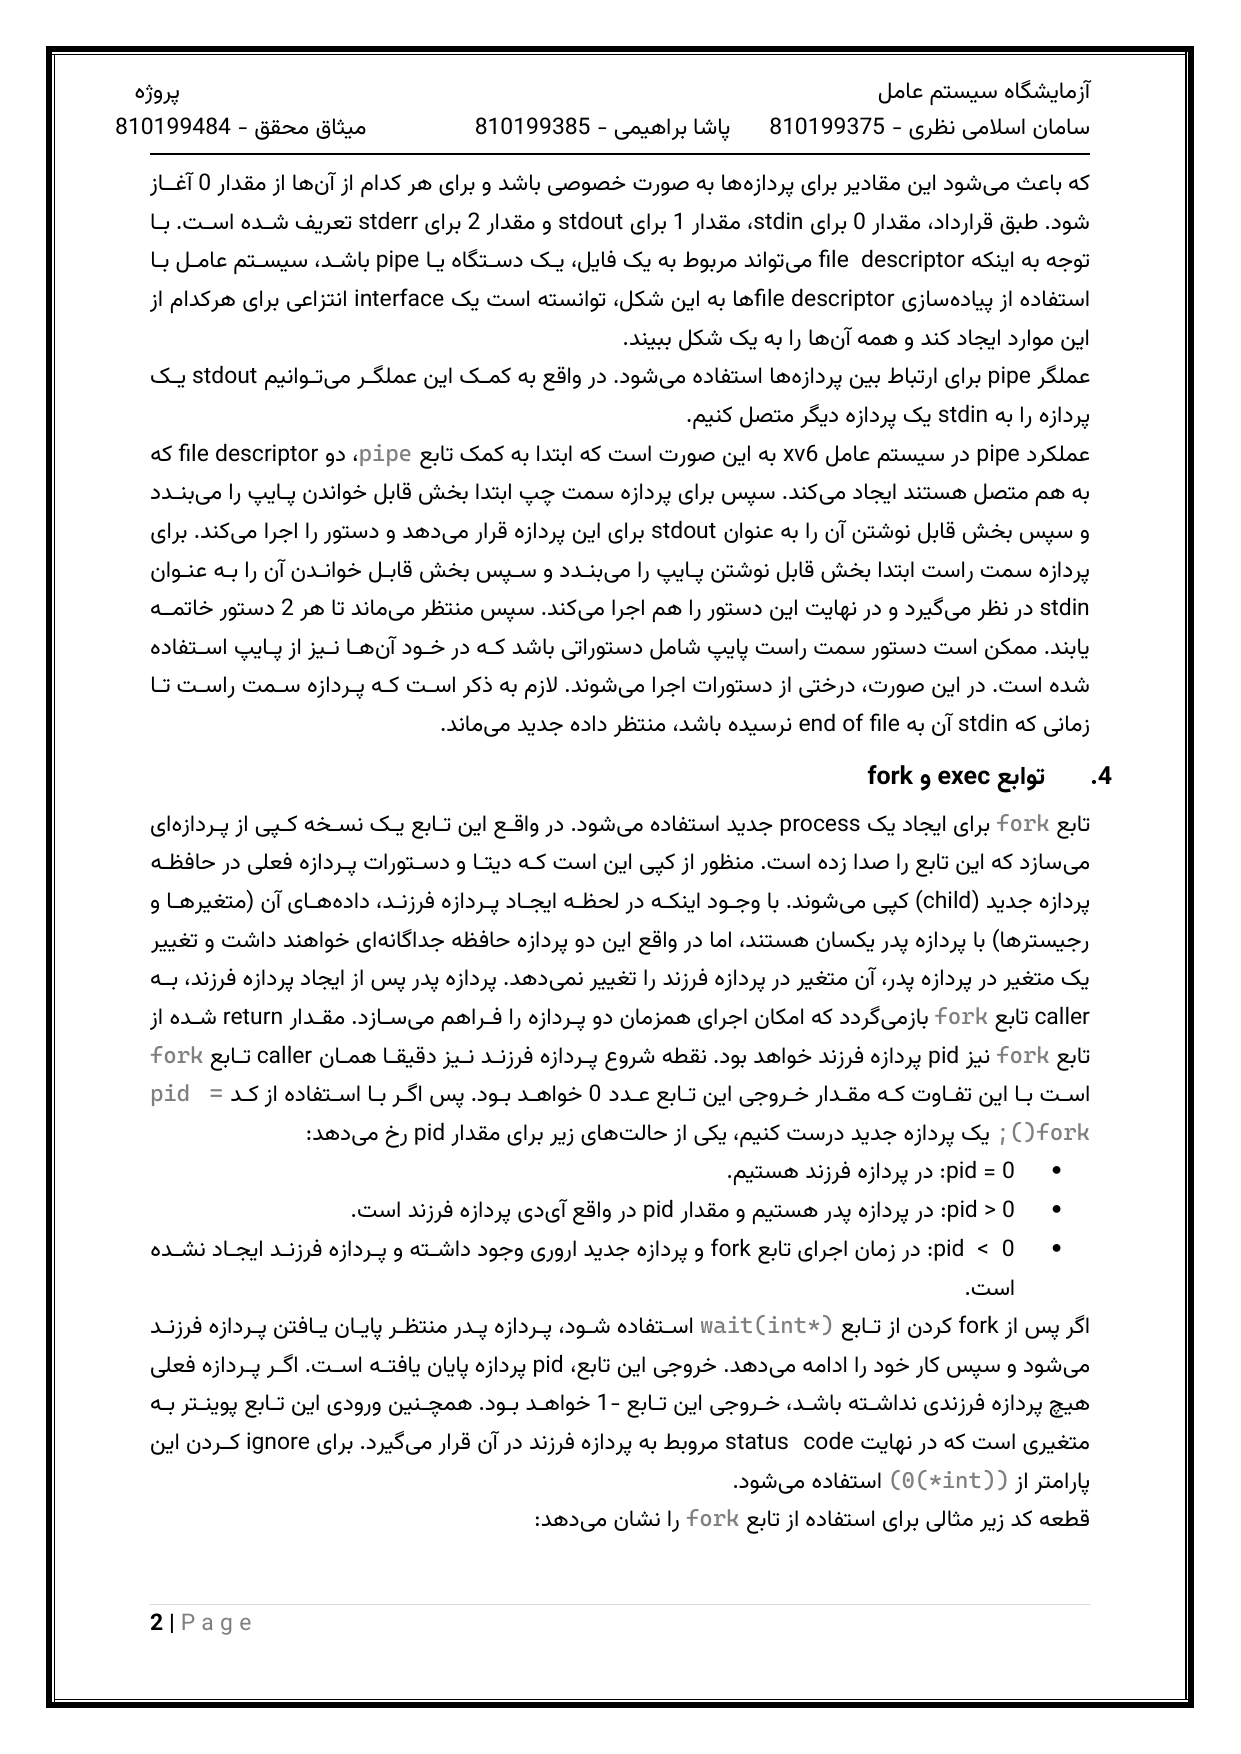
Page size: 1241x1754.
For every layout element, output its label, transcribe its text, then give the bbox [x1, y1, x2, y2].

text عملگر pipe برای ارتباط بین پردازه‌ها استفاده می‌شود. در واقع به کمک این عملگر می‌توانیم stdout یک پردازه را به stdin یک پردازه دیگر متصل کنیم. [150, 360, 1090, 435]
list pid > 0: در پردازه پدر هستیم و مقدار pid در واقع آی‌دی پردازه فرزند است. [150, 1194, 1053, 1230]
subtitle توابع exec و fork [150, 759, 1090, 798]
text قطعه کد زیر مثالی برای استفاده از تابع fork را نشان می‌دهد: [150, 1503, 1090, 1539]
text اگر پس از fork کردن از تابع wait(int*) استفاده شود، پردازه پدر منتظر پایان یافتن پردازه فرزند می‌شود و سپس کار خود را ادامه می‌دهد. خروجی این تابع، pid پردازه پایان یافته است. اگر پردازه فعلی هیچ پردازه فرزندی نداشته باشد، خروجی این تابع -1 خواهد بود. همچنین ورودی این تابع پوینتر به متغیری است که در نهایت status code مروبط به پردازه فرزند در آن قرار می‌گیرد. برای ignore کردن این پارامتر از ((int*)0) استفاده می‌شود. [150, 1310, 1090, 1500]
list pid < 0: در زمان اجرای تابع fork و پردازه جدید اروری وجود داشته و پردازه فرزند ایجاد نشده است. [150, 1233, 1053, 1307]
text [150, 167, 1090, 357]
text عملکرد pipe در سیستم عامل xv6 به این صورت است که ابتدا به کمک تابع pipe، دو file descriptor که به هم متصل هستند ایجاد می‌کند. سپس برای پردازه سمت چپ ابتدا بخش قابل خواندن پایپ را می‌بندد و سپس بخش قابل نوشتن آن را به عنوان stdout برای این پردازه قرار می‌دهد و دستور را اجرا می‌کند. برای پردازه سمت راست ابتدا بخش قابل نوشتن پایپ را می‌بندد و سپس بخش قابل خواندن آن را به عنوان stdin در نظر می‌گیرد و در نهایت این دستور را هم اجرا می‌کند. سپس منتظر می‌ماند تا هر 2 دستور خاتمه یابند. ممکن است دستور سمت راست پایپ شامل دستوراتی باشد که در خود آن‌ها نیز از پایپ استفاده شده است. در این صورت، درختی از دستورات اجرا می‌شوند. لازم به ذکر است که پردازه سمت راست تا زمانی که stdin آن به end of file نرسیده باشد، منتظر داده جدید می‌ماند. [150, 437, 1090, 744]
text تابع fork برای ایجاد یک process جدید استفاده می‌شود. در واقع این تابع یک نسخه کپی از پردازه‌ای می‌سازد که این تابع را صدا زده است. منظور از کپی این است که دیتا و دستورات پردازه فعلی در حافظه پردازه جدید (child) کپی می‌شوند. با وجود اینکه در لحظه ایجاد پردازه فرزند، داده‌های آن (متغیرها و رجیسترها) با پردازه پدر یکسان هستند، اما در واقع این دو پردازه حافظه جداگانه‌ای خواهند داشت و تغییر یک متغیر در پردازه پدر، آن متغیر در پردازه فرزند را تغییر نمی‌دهد. پردازه پدر پس از ایجاد پردازه فرزند، به caller تابع fork بازمی‌گردد که امکان اجرای همزمان دو پردازه را فراهم می‌سازد. مقدار return شده از تابع fork نیز pid پردازه فرزند خواهد بود. نقطه شروع پردازه فرزند نیز دقیقا همان caller تابع fork است با این تفاوت که مقدار خروجی این تابع عدد 0 خواهد بود. پس اگر با استفاده از کد pid = fork(); یک پردازه جدید درست کنیم، یکی از حالت‌های زیر برای مقدار pid رخ می‌دهد: [150, 808, 1090, 1153]
list pid = 0: در پردازه فرزند هستیم. [150, 1155, 1053, 1191]
